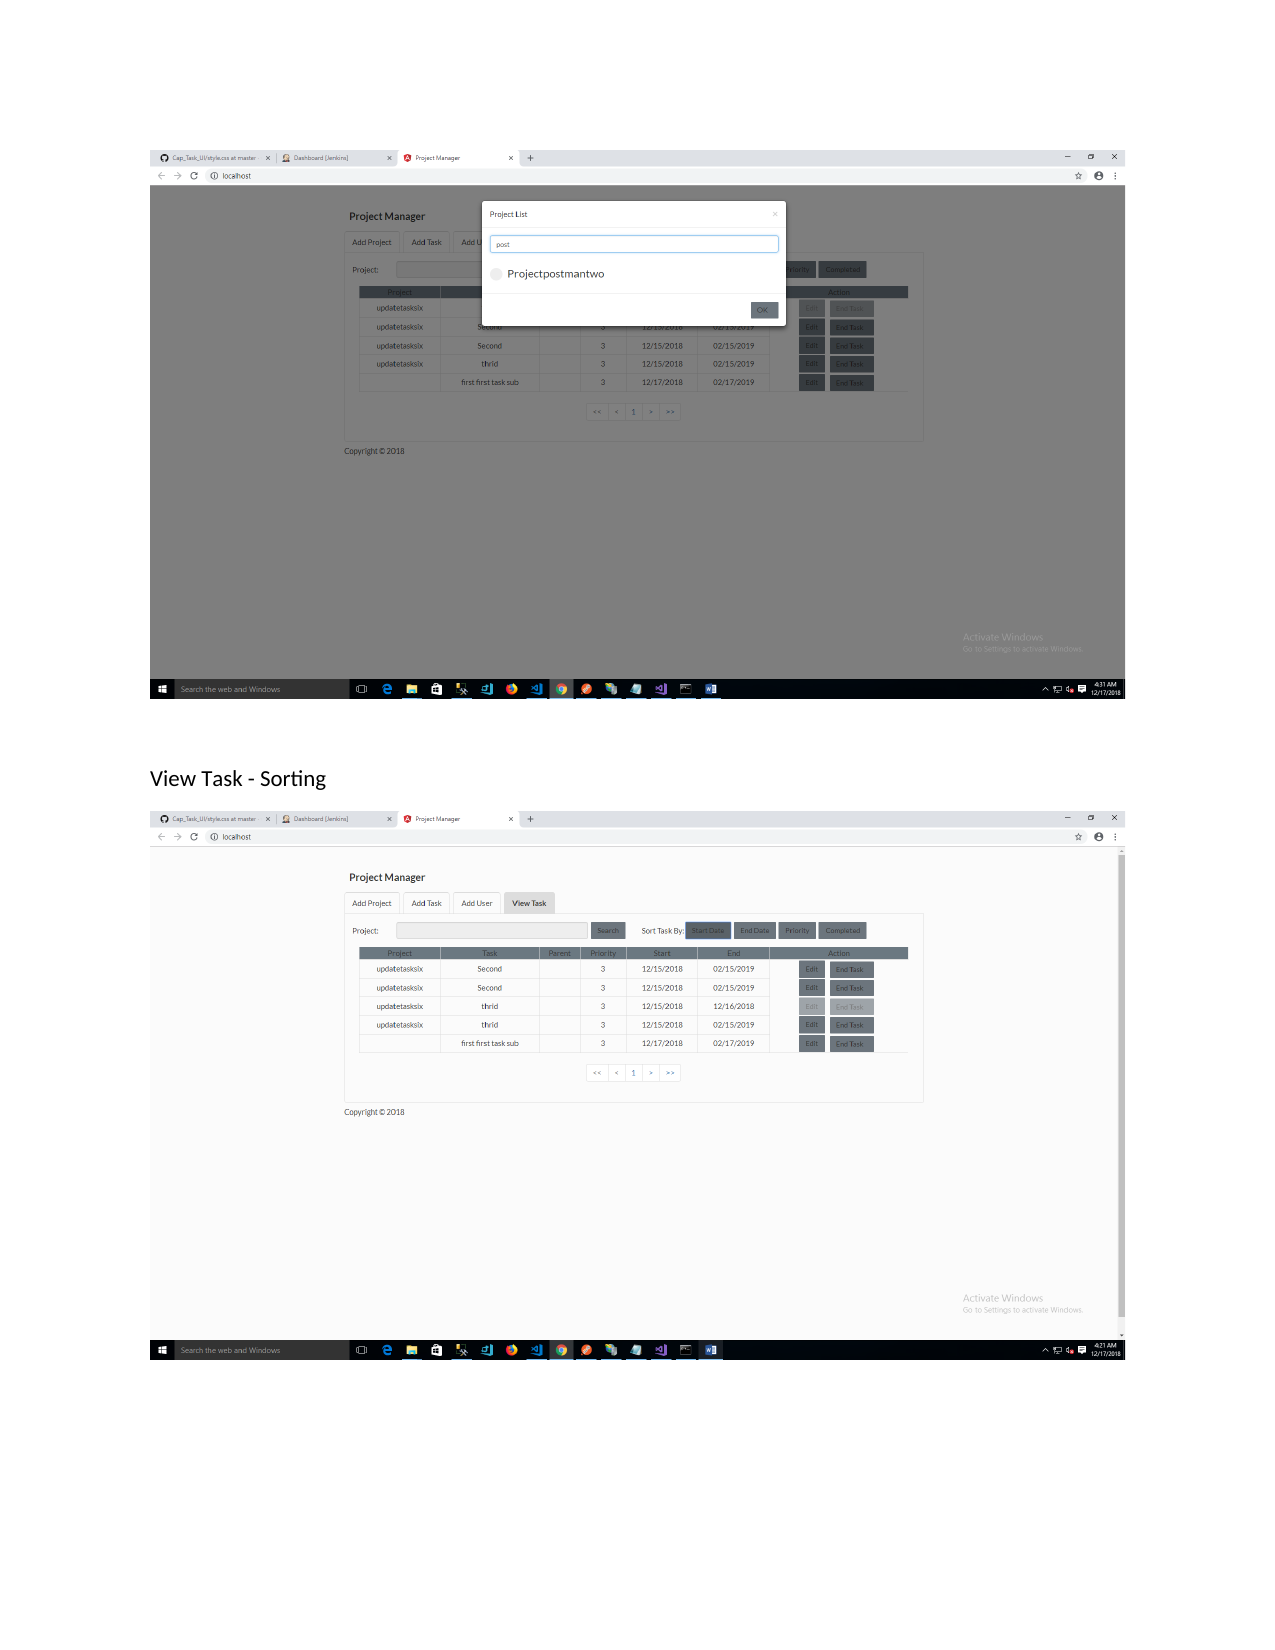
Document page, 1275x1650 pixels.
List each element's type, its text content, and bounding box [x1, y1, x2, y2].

picture [150, 150, 1125, 699]
text View Task - Sorting [150, 764, 1125, 792]
picture [150, 811, 1125, 1360]
